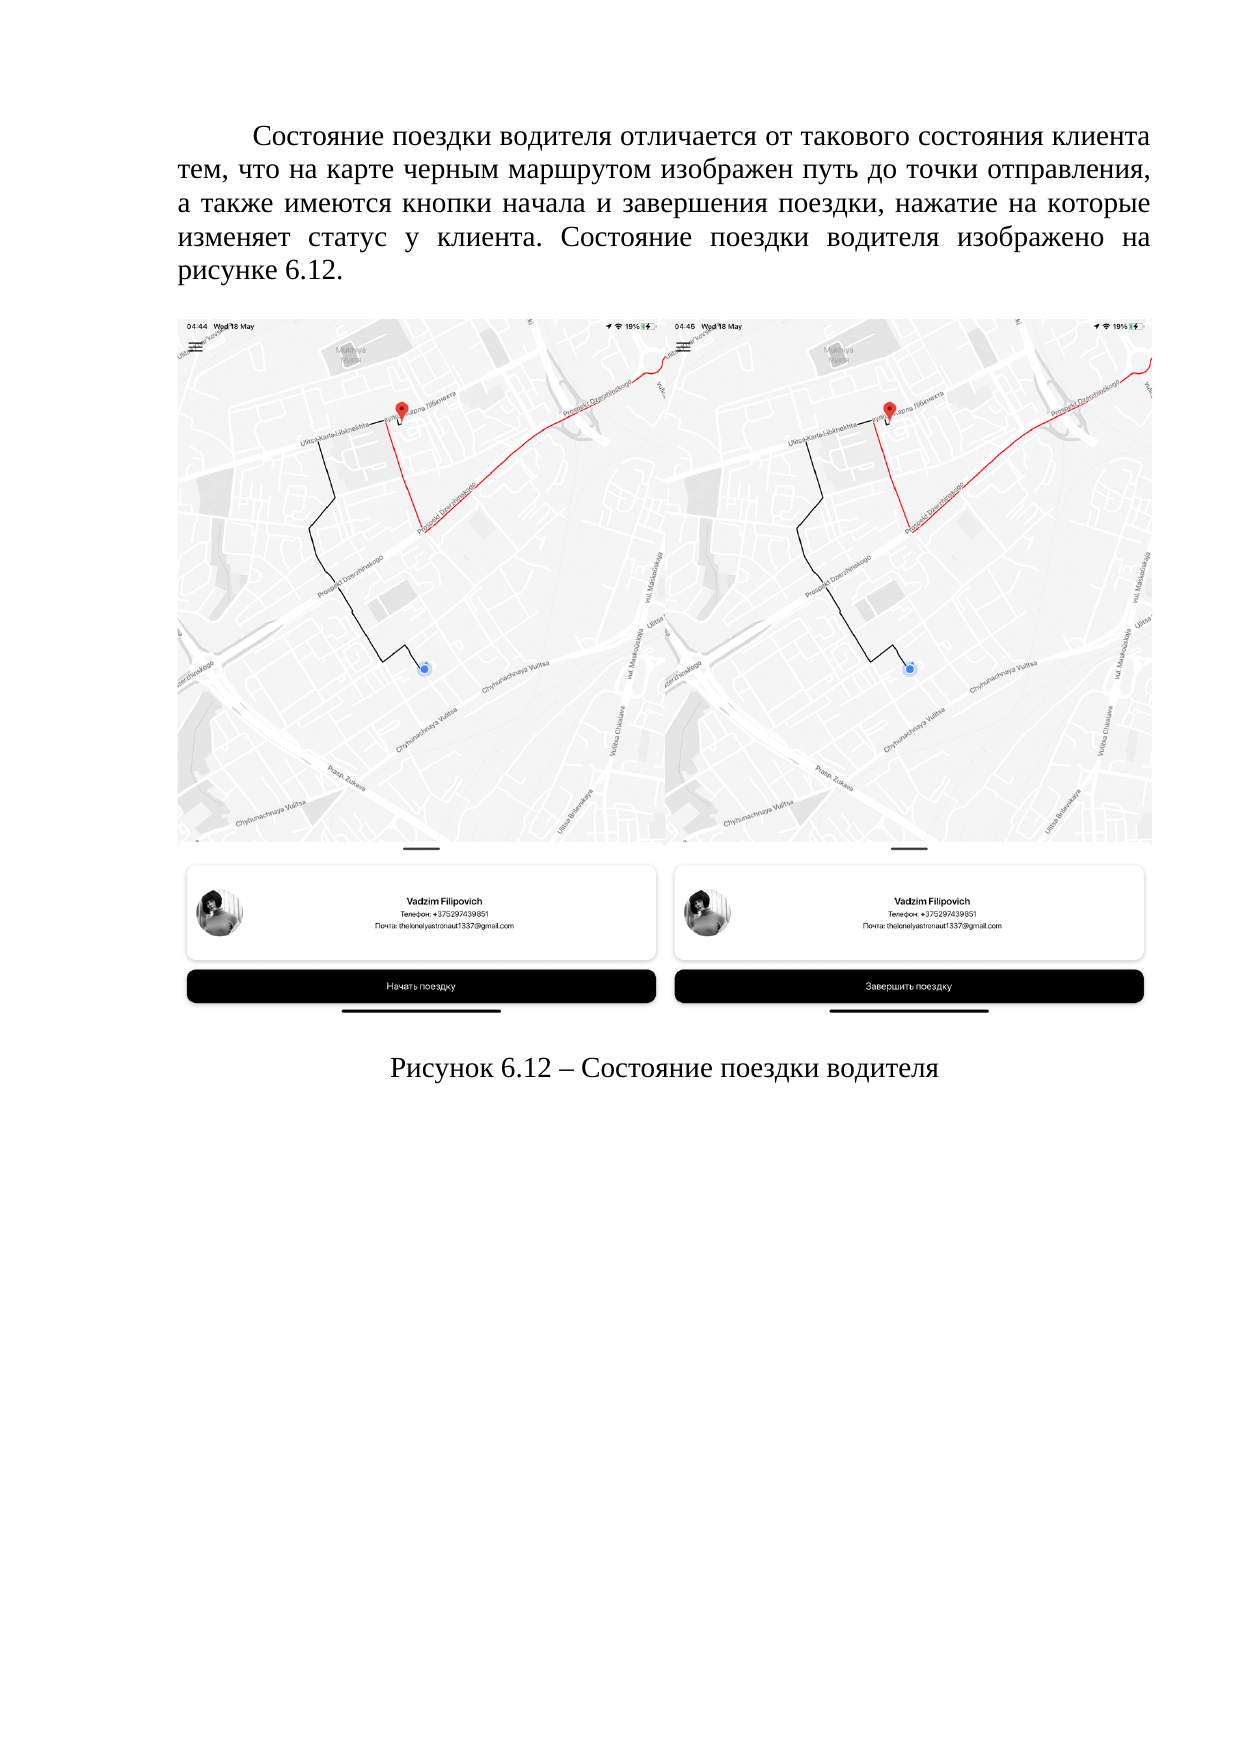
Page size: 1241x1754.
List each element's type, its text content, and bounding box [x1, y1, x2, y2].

text Состояние поездки водителя отличается от такового состояния клиента тем, что на карте черным маршрутом изображен путь до точки отправления, а также имеются кнопки начала и завершения поездки, нажатие на которые изменяет статус у клиента. Состояние поездки водителя изображено на рисунке 6.12. [177, 118, 1152, 286]
text Рисунок 6.12 – Состояние поездки водителя [177, 1051, 1152, 1084]
picture [177, 319, 1153, 1017]
